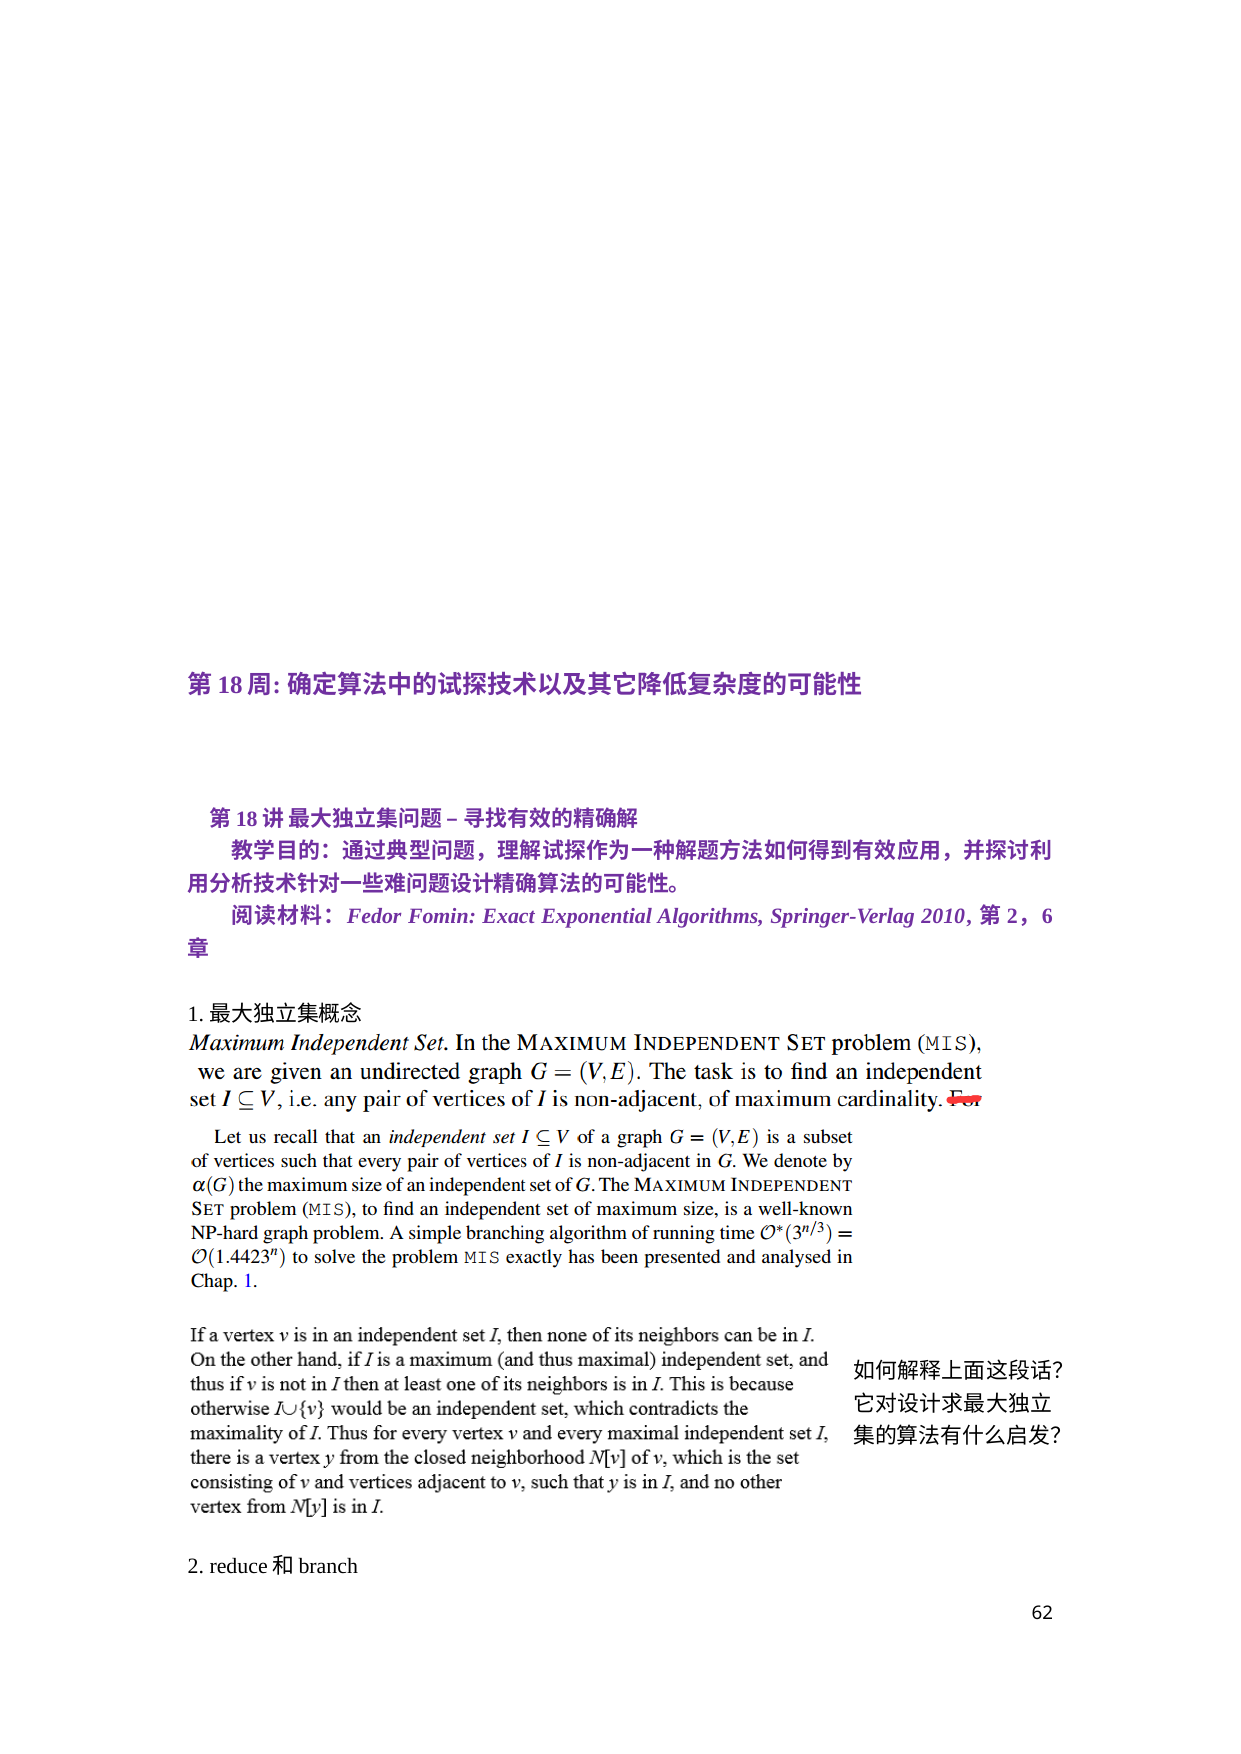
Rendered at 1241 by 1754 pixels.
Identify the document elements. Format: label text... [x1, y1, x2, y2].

text 1. 最大独立集概念 [187, 996, 1053, 1028]
picture [187, 1323, 835, 1522]
picture [187, 1125, 857, 1295]
text 第18讲 最大独立集问题 – 寻找有效的精确解 [187, 801, 1053, 833]
text 教学目的：通过典型问题，理解试探作为一种解题方法如何得到有效应用，并探讨利用分析技术针对一些难问题设计精确算法的可能性。 [187, 833, 1053, 898]
subtitle 第18周: 确定算法中的试探技术以及其它降低复杂度的可能性 [187, 650, 1053, 715]
text 2. reduce和branch [187, 1548, 1053, 1581]
text 阅读材料：Fedor Fomin: Exact Exponential Algorithms, Springer-Verlag 2010, 第2，6章 [187, 898, 1053, 963]
picture [187, 1028, 988, 1114]
text 如何解释上面这段话？它对设计求最大独立集的算法有什么启发？ [835, 1353, 1053, 1451]
